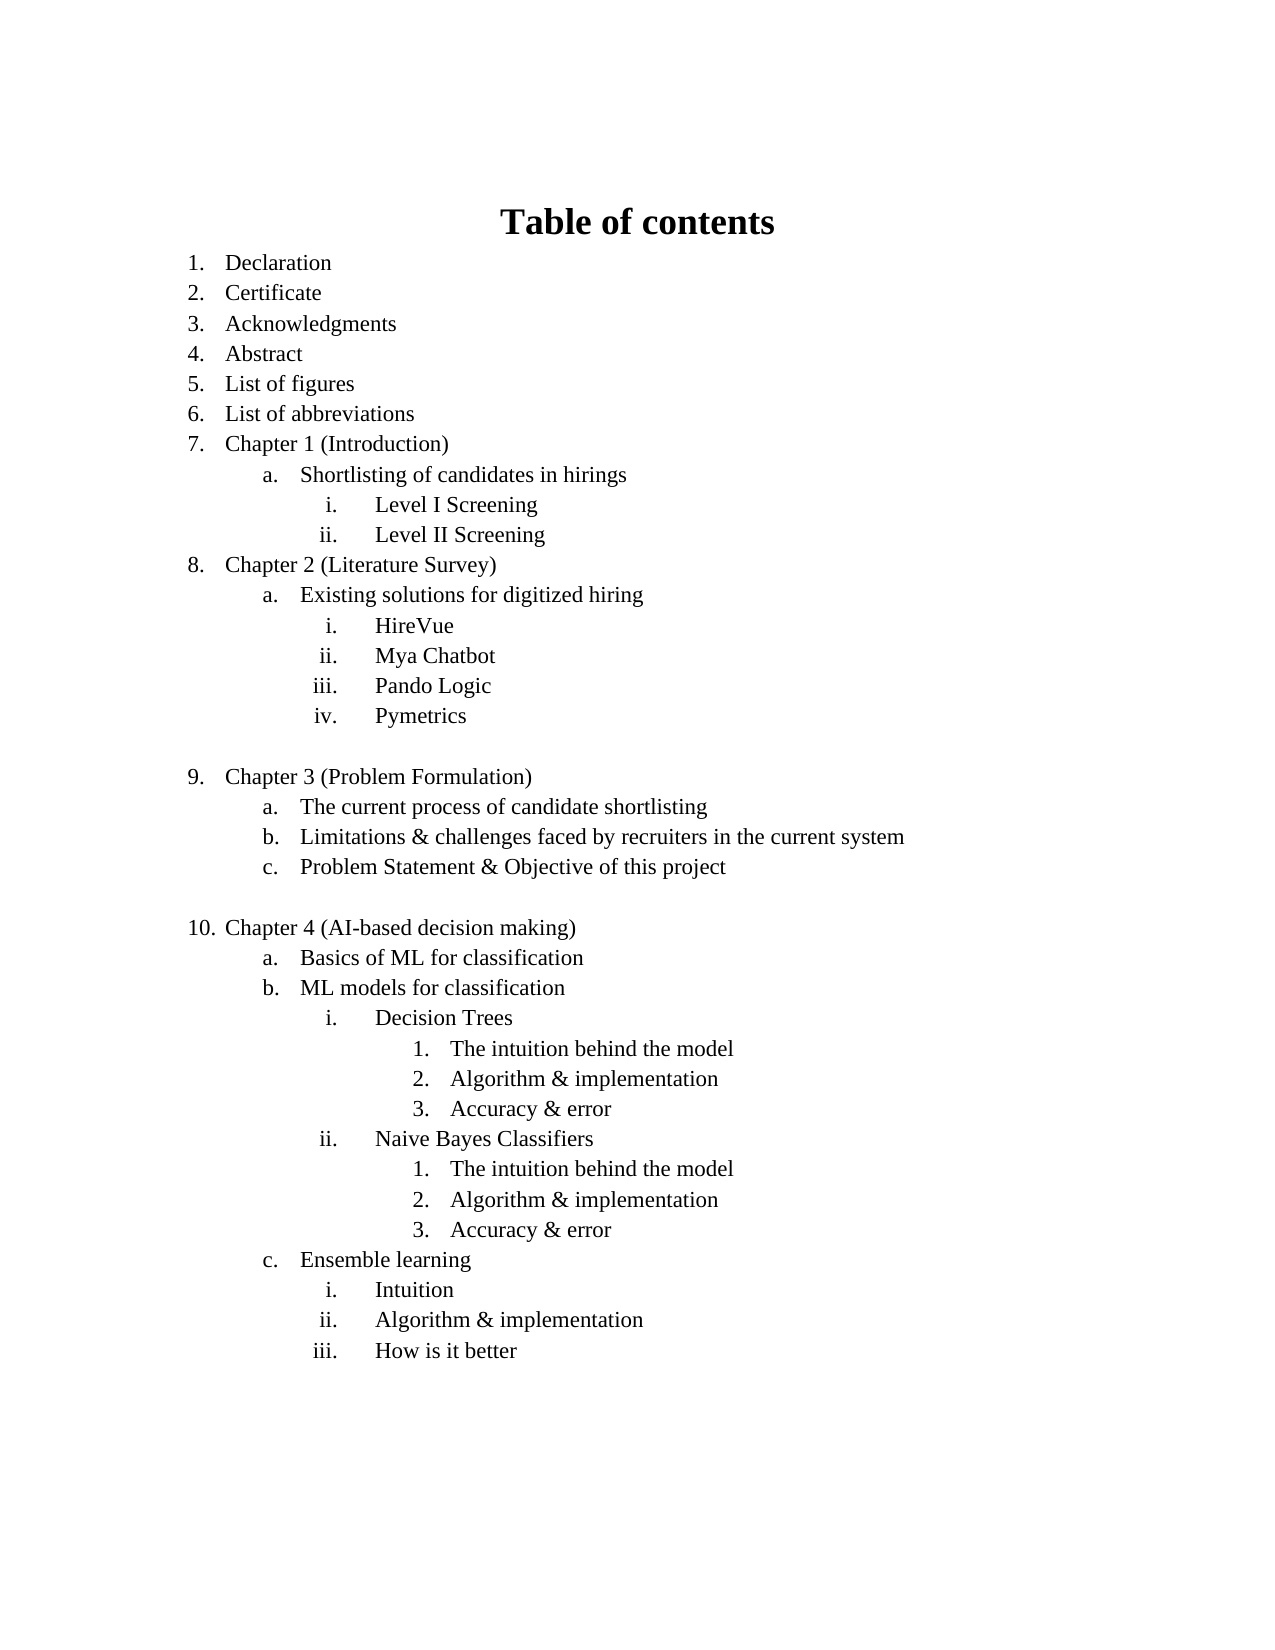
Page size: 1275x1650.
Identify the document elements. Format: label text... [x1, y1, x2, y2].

list Chapter 2 (Literature Survey) [187, 551, 1125, 578]
list Chapter 3 (Problem Formulation) [187, 763, 1125, 789]
list HireVue [337, 612, 1125, 638]
list Algorithm & implementation [412, 1186, 1125, 1212]
list Acknowledgments [187, 309, 1125, 336]
list Pymetrics [337, 702, 1125, 729]
text Table of contents [150, 199, 1125, 243]
list List of figures [187, 370, 1125, 396]
list List of abbreviations [187, 400, 1125, 427]
list Basics of ML for classification [262, 944, 1125, 970]
list Accuracy & error [412, 1095, 1125, 1121]
list The intuition behind the model [412, 1034, 1125, 1061]
list Level II Screening [337, 521, 1125, 547]
list Mya Chatbot [337, 642, 1125, 668]
list Declaration [187, 249, 1125, 276]
list Intuition [337, 1276, 1125, 1303]
list The intuition behind the model [412, 1155, 1125, 1182]
list Decision Trees [337, 1004, 1125, 1031]
list Limitations & challenges faced by recruiters in the current system [262, 823, 1125, 849]
list How is it better [337, 1337, 1125, 1363]
list Pando Logic [337, 672, 1125, 698]
list Certificate [187, 279, 1125, 306]
list Level I Screening [337, 491, 1125, 517]
list Existing solutions for digitized hiring [262, 581, 1125, 608]
list Accuracy & error [412, 1216, 1125, 1242]
list Shortlisting of candidates in hirings [262, 461, 1125, 487]
list Chapter 4 (AI-based decision making) [187, 914, 1125, 940]
list Abstract [187, 340, 1125, 366]
list Chapter 1 (Introduction) [187, 430, 1125, 457]
list Algorithm & implementation [337, 1306, 1125, 1333]
list Ensemble learning [262, 1246, 1125, 1272]
list The current process of candidate shortlisting [262, 793, 1125, 819]
list Problem Statement & Objective of this project [262, 853, 1125, 880]
list Algorithm & implementation [412, 1065, 1125, 1091]
list Naive Bayes Classifiers [337, 1125, 1125, 1152]
list ML models for classification [262, 974, 1125, 1001]
